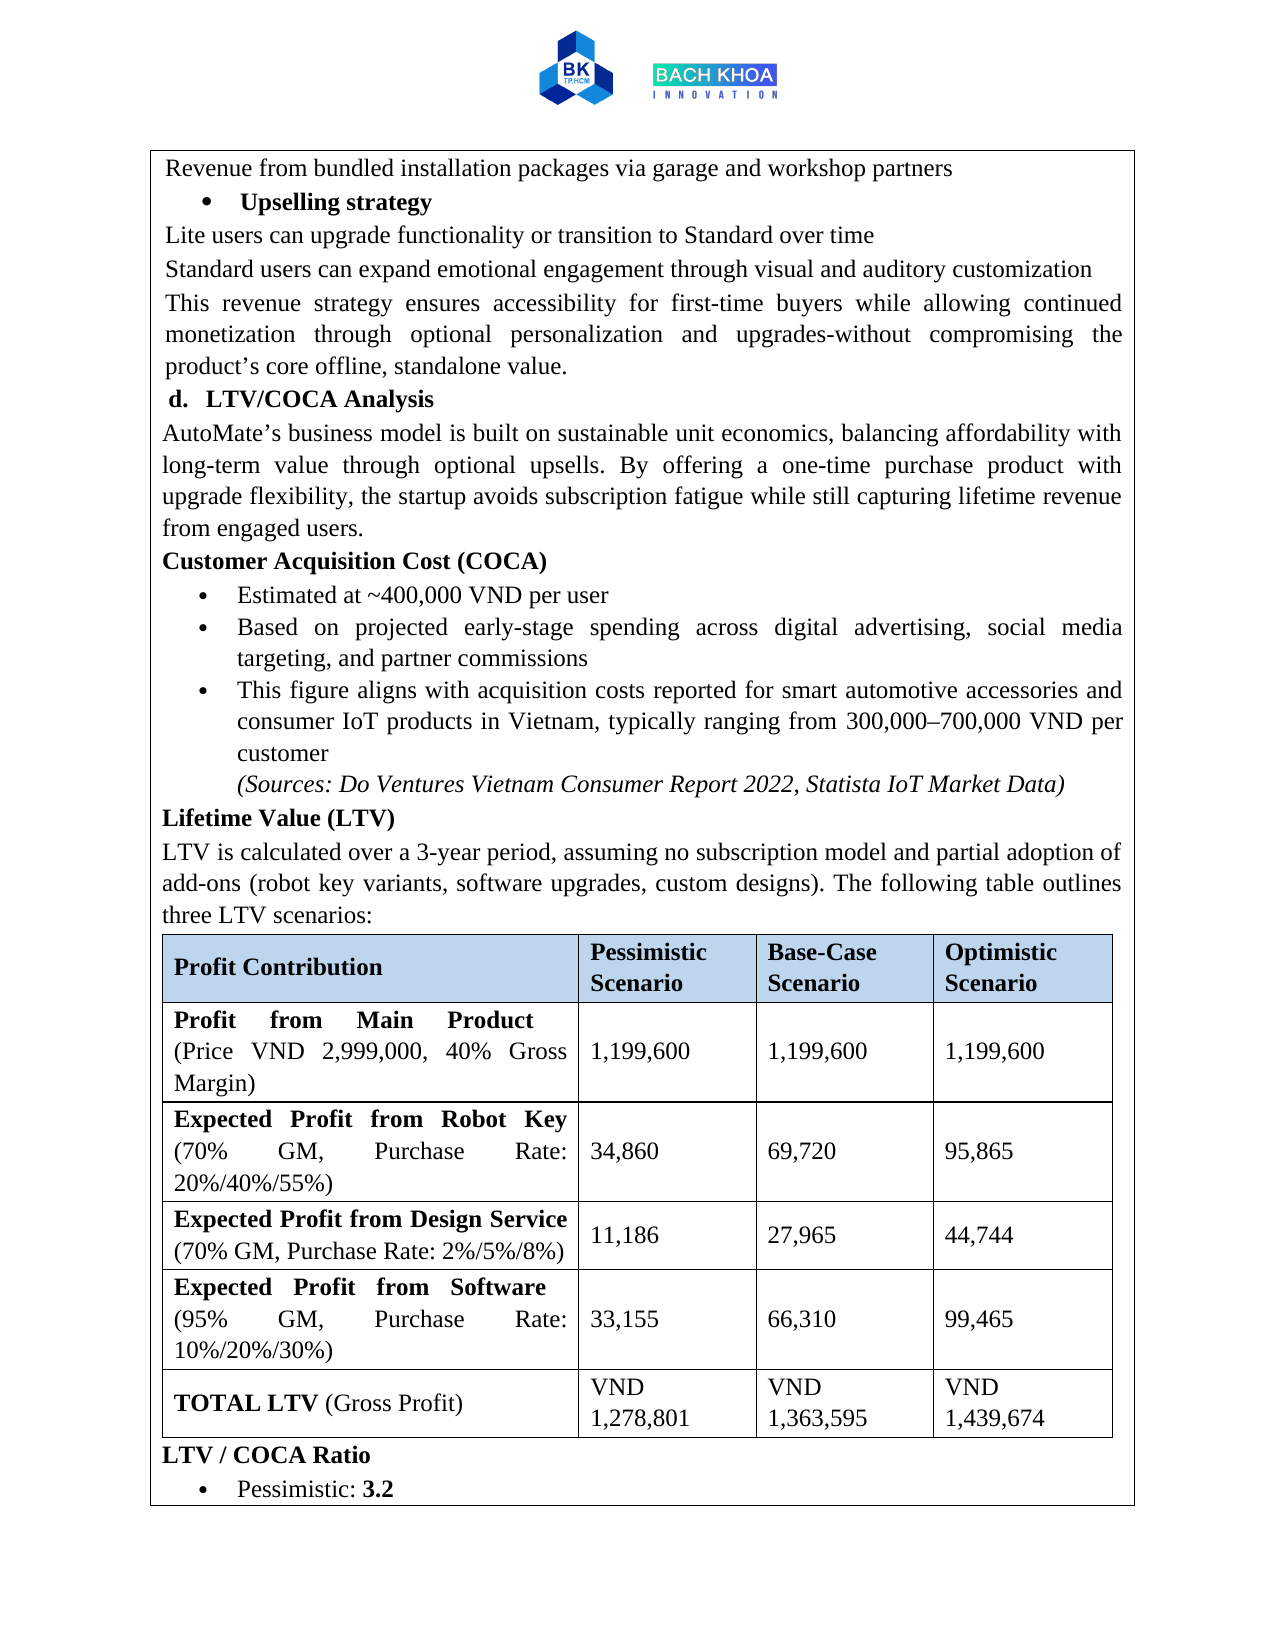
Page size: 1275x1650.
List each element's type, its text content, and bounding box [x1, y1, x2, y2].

picture [640, 4, 797, 147]
picture [536, 26, 617, 109]
